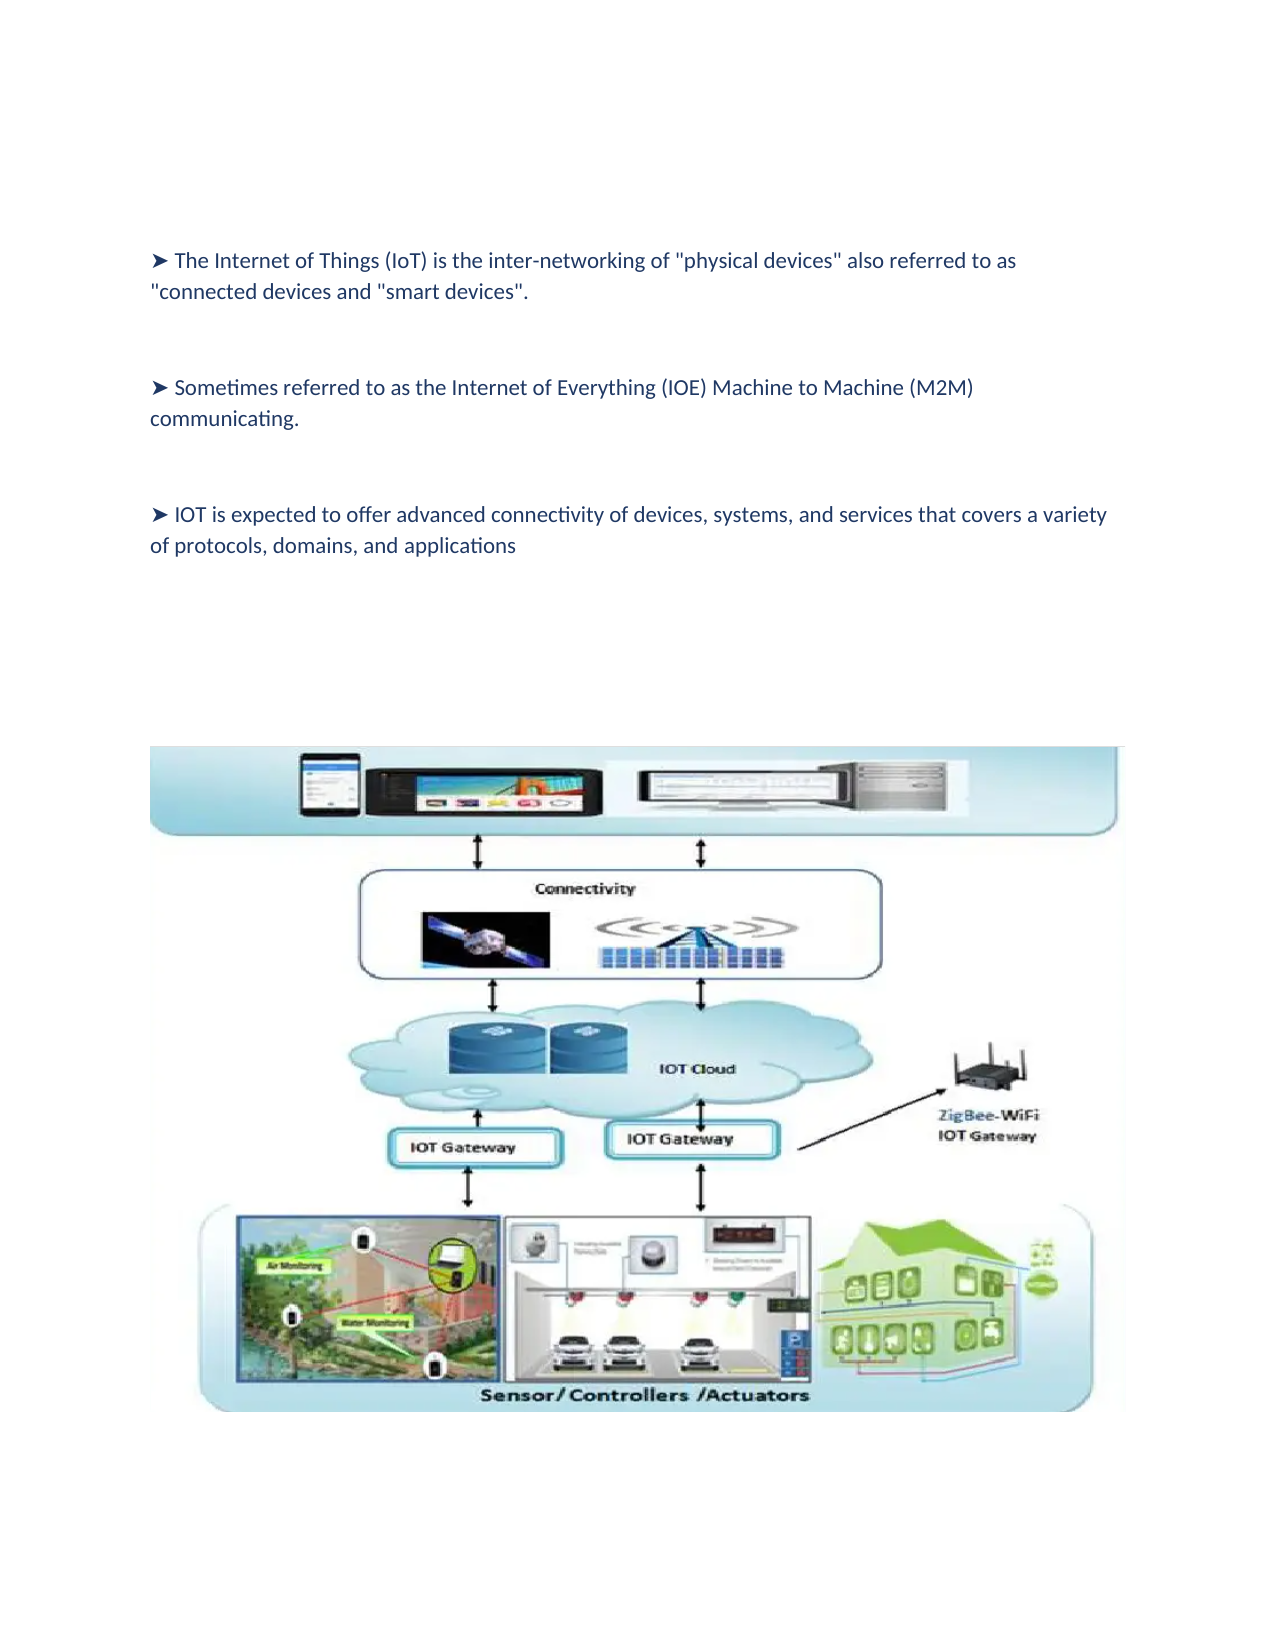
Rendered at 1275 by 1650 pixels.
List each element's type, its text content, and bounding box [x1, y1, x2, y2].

text ➤ IOT is expected to offer advanced connectivity of devices, systems, and services that covers a variety of protocols, domains, and applications [150, 498, 1125, 559]
text ➤ Sometimes referred to as the Internet of Everything (IOE) Machine to Machine (M2M) communicating. [150, 371, 1125, 432]
text ➤ The Internet of Things (IoT) is the inter-networking of "physical devices" also referred to as "connected devices and "smart devices". [150, 244, 1125, 305]
picture [150, 746, 1125, 1412]
